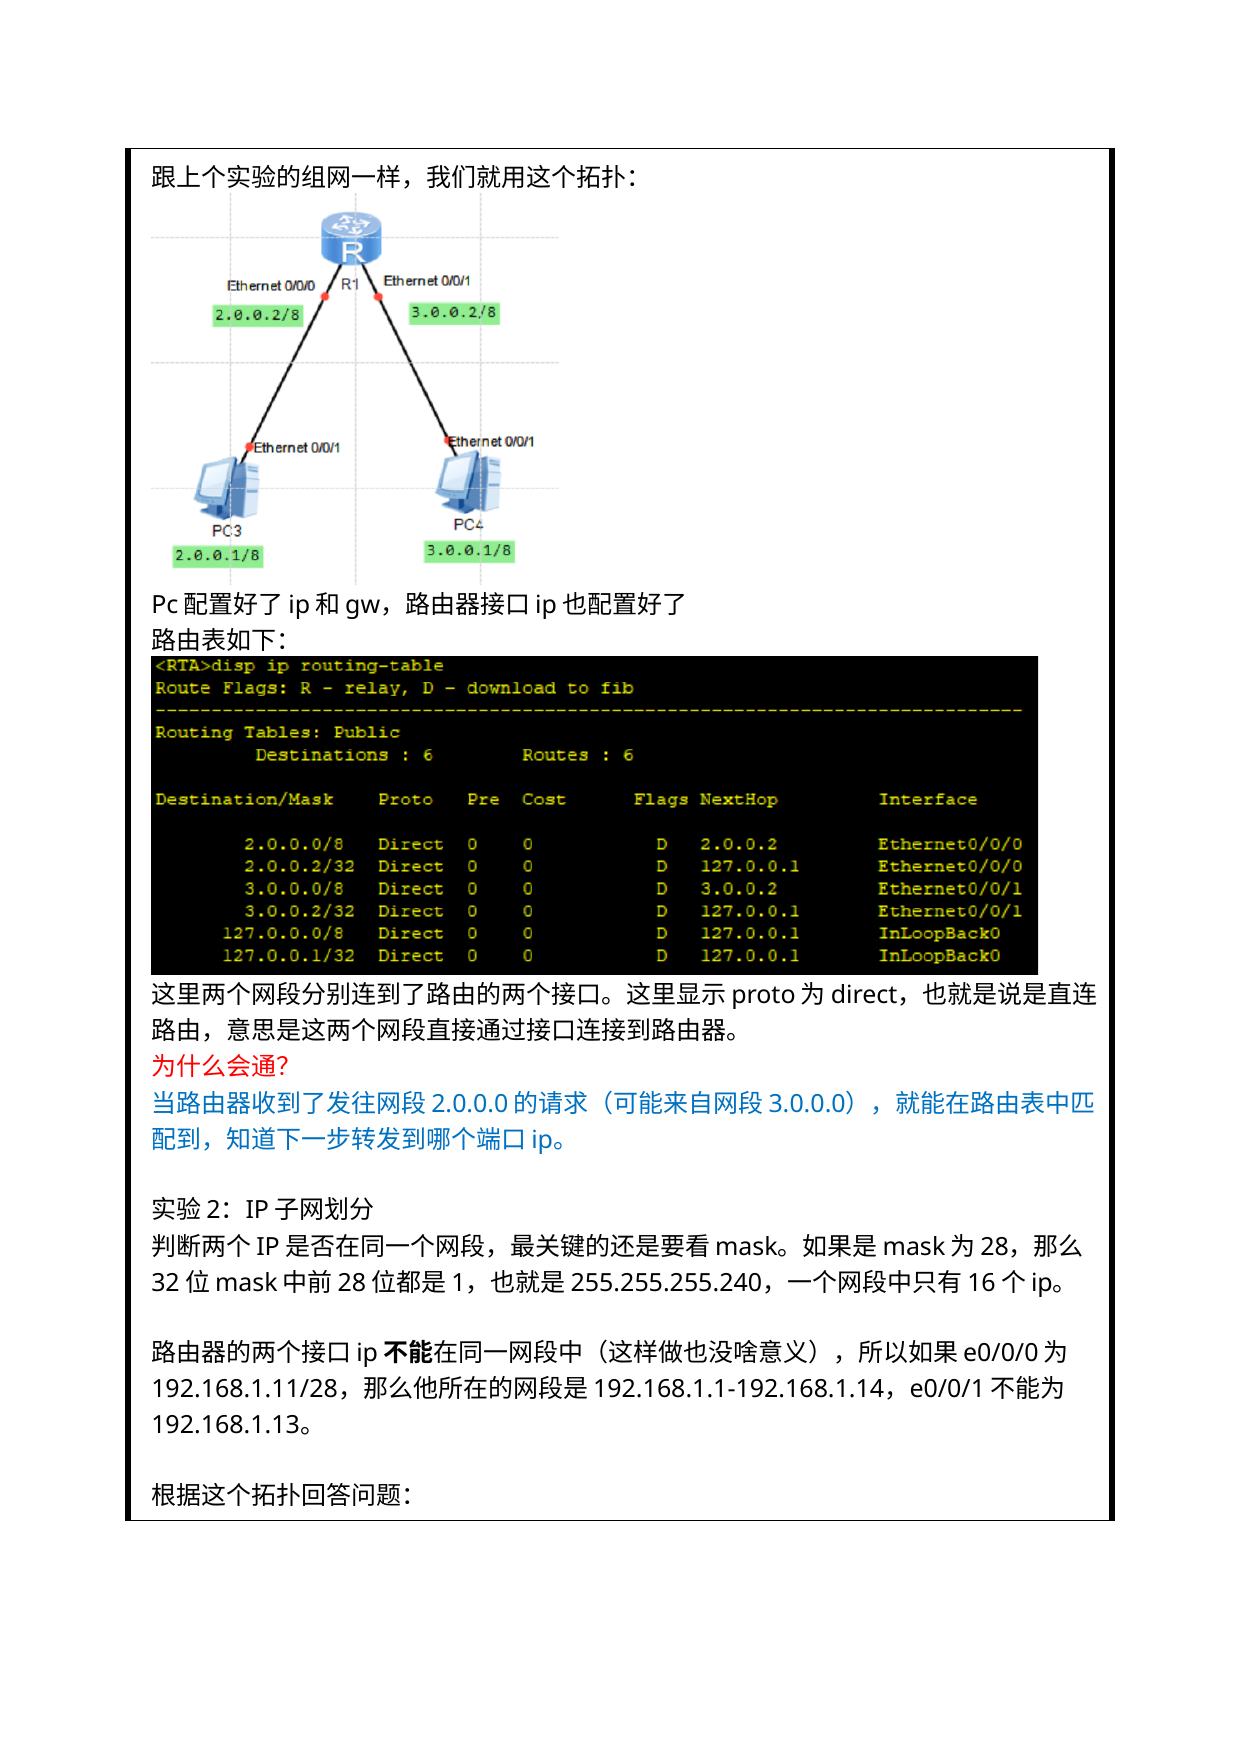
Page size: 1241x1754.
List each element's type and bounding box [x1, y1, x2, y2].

picture [151, 193, 559, 585]
table_cell [131, 149, 1109, 1520]
picture [151, 656, 1039, 975]
